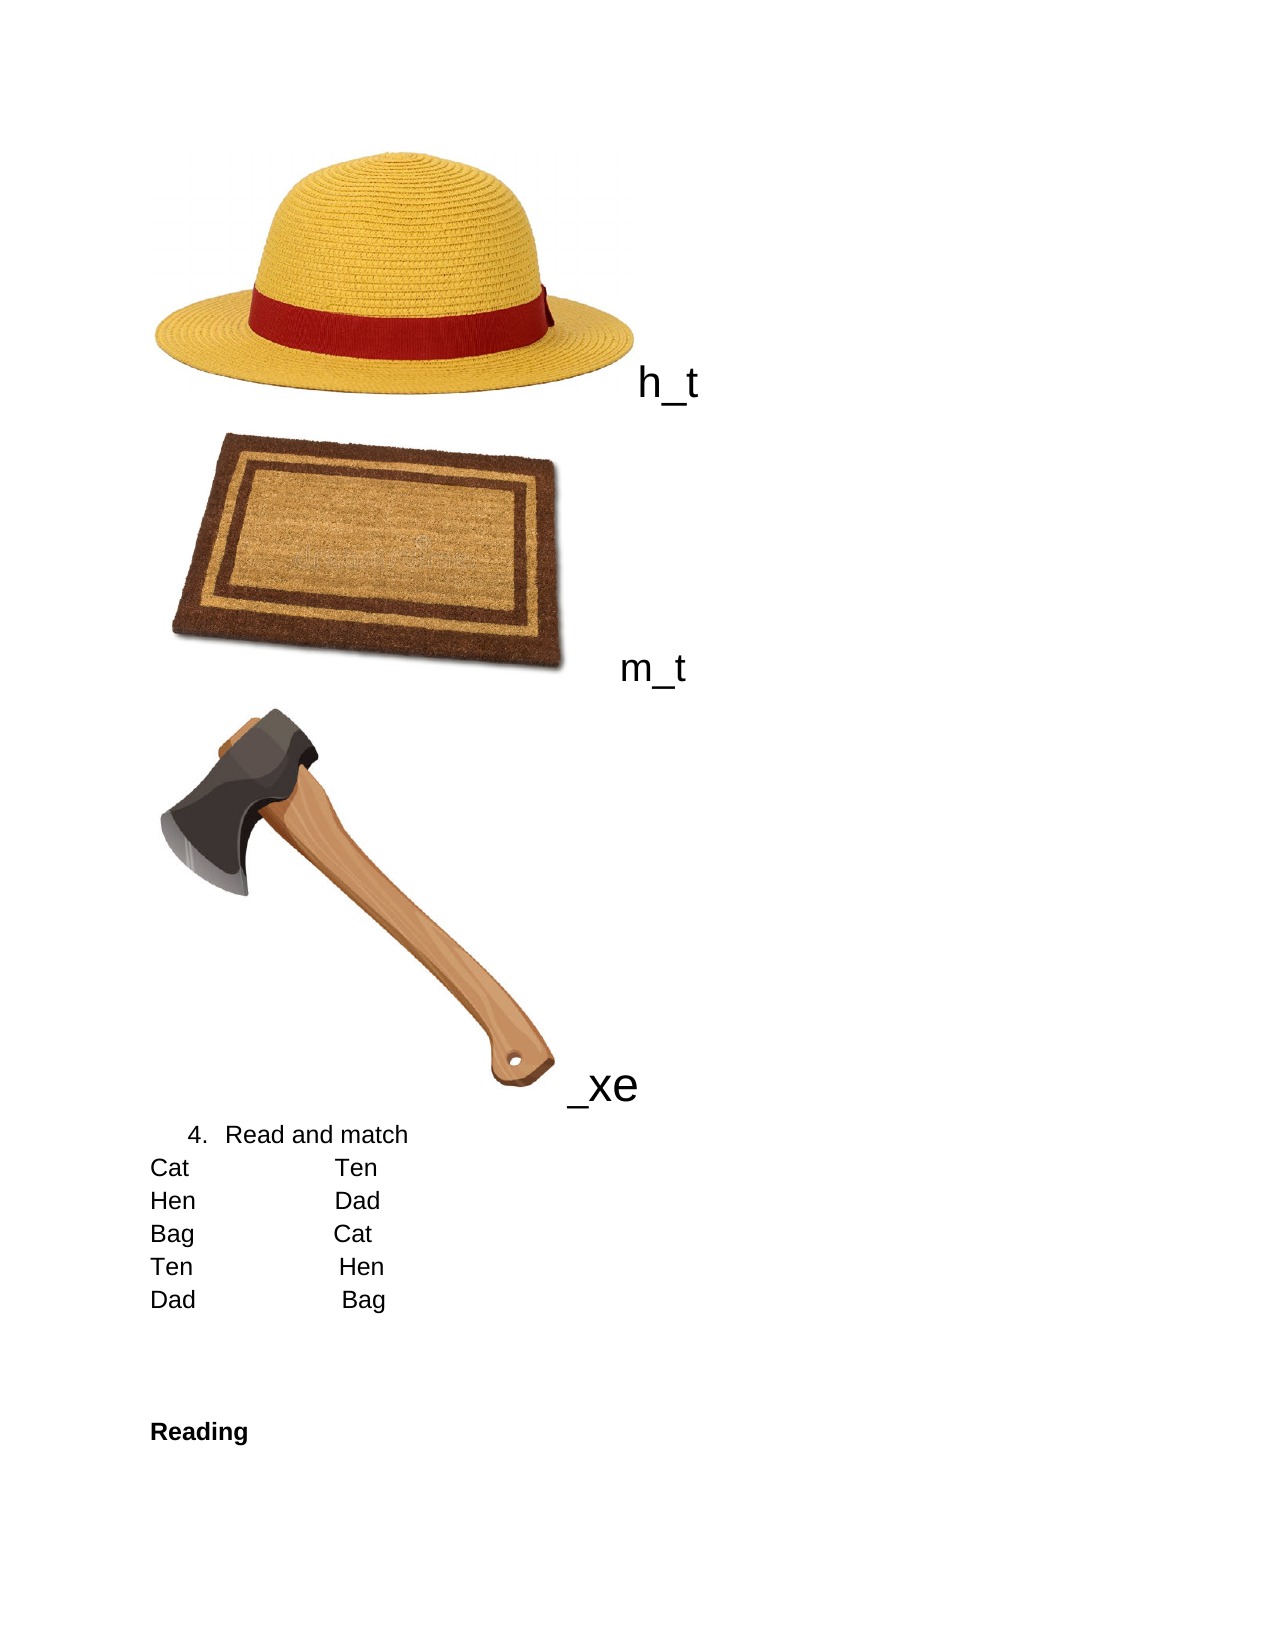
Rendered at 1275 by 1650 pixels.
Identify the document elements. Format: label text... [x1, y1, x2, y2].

text Bag Cat [150, 1219, 1125, 1248]
text Hen Dad [150, 1186, 1125, 1215]
text Cat Ten [150, 1153, 1125, 1182]
picture [150, 697, 568, 1102]
picture [150, 413, 620, 682]
list Read and match [187, 1120, 1125, 1149]
text Dad Bag [150, 1285, 1125, 1314]
text Ten Hen [150, 1252, 1125, 1281]
text Reading [150, 1417, 1125, 1446]
picture [150, 150, 638, 398]
